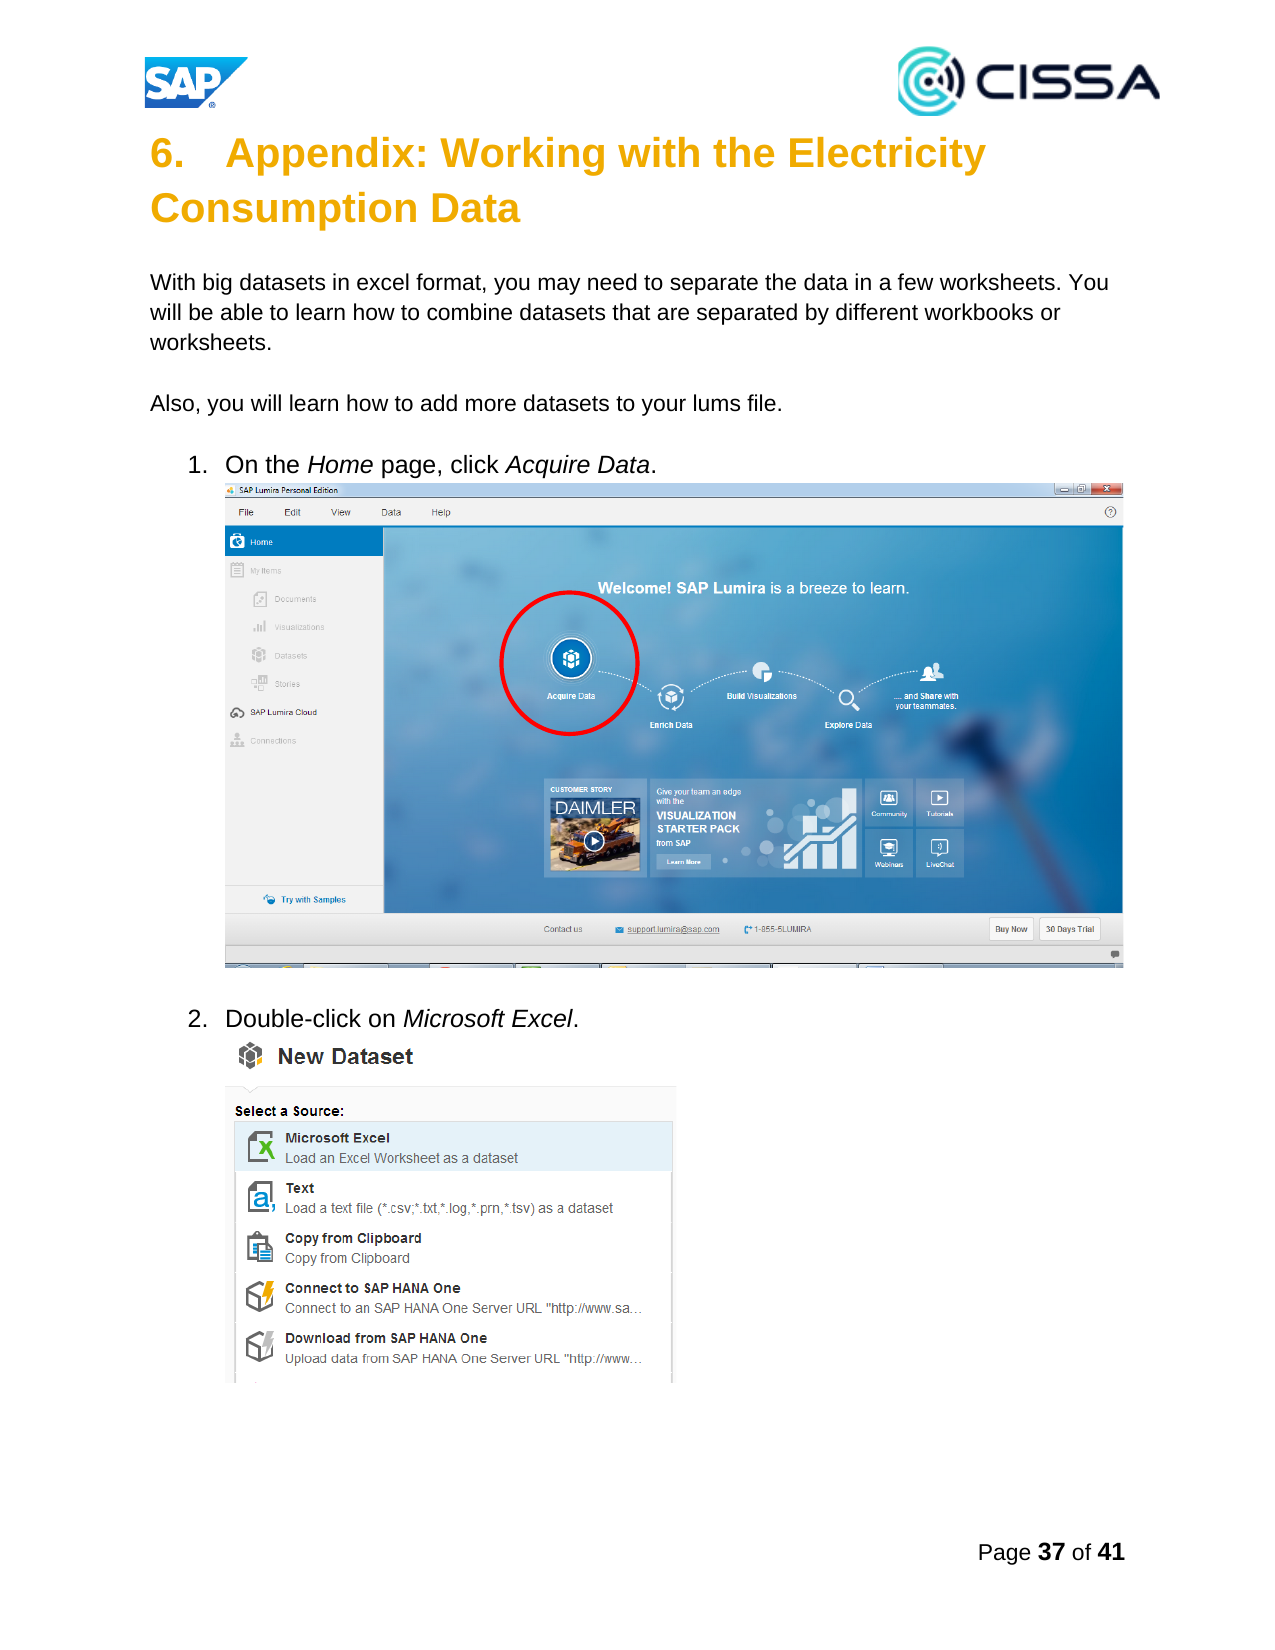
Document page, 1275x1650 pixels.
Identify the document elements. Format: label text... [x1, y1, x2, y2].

list Double-click on Microsoft Excel. [187, 1004, 1125, 1033]
picture [225, 483, 1124, 968]
subtitle 6. Appendix: Working with the Electricity Consumption Data [150, 128, 1125, 231]
picture [893, 46, 1160, 116]
picture [225, 1037, 677, 1383]
text Also, you will learn how to add more datasets to your lums file. [150, 390, 1125, 416]
text With big datasets in excel format, you may need to separate the data in a few worksheets. You will be able to learn how to combine datasets that are separated by different workbooks or worksheets. [150, 269, 1125, 356]
list On the Home page, click Acquire Data. [187, 450, 1125, 479]
picture [144, 60, 248, 108]
